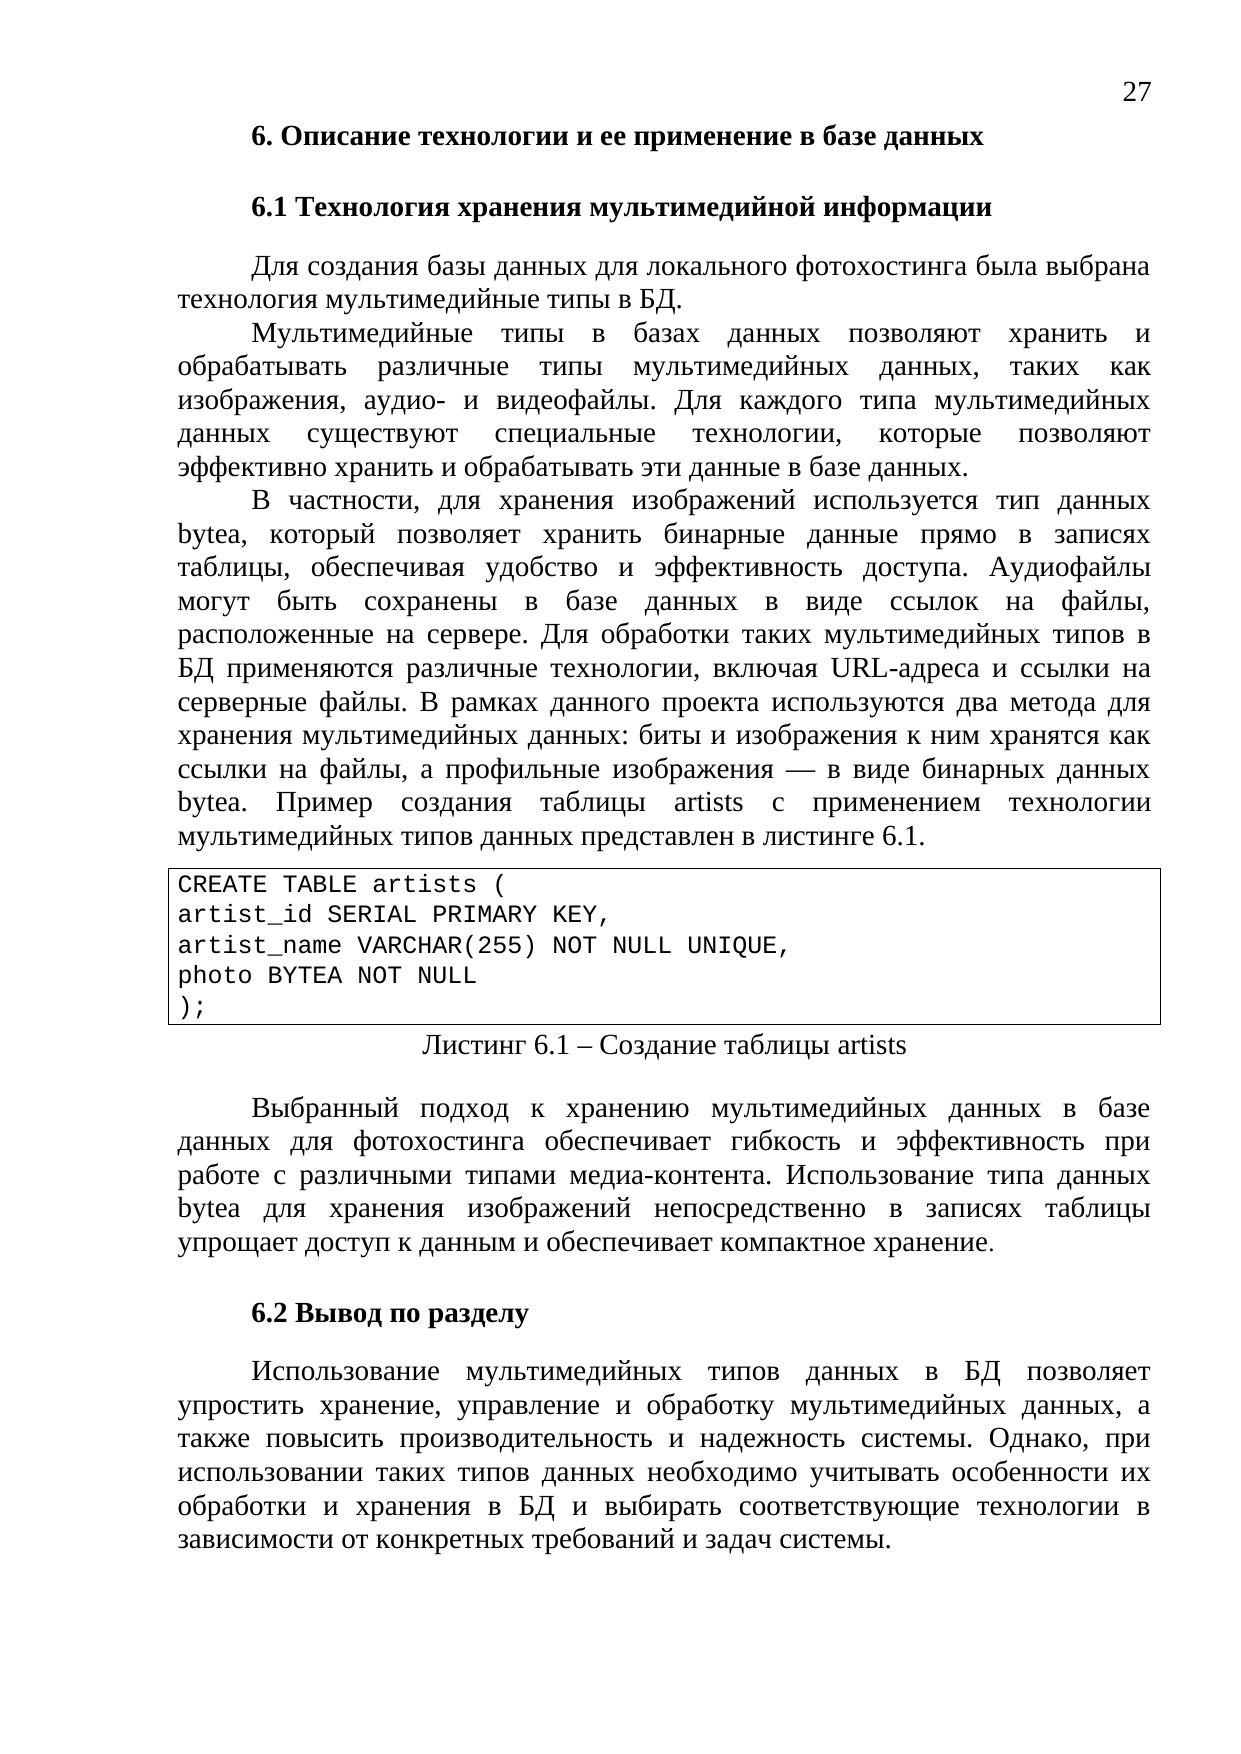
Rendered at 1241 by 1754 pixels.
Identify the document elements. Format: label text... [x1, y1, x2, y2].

text В частности, для хранения изображений используется тип данных bytea, который позволяет хранить бинарные данные прямо в записях таблицы, обеспечивая удобство и эффективность доступа. Аудиофайлы могут быть сохранены в базе данных в виде ссылок на файлы, расположенные на сервере. Для обработки таких мультимедийных типов в БД применяются различные технологии, включая URL-адреса и ссылки на серверные файлы. В рамках данного проекта используются два метода для хранения мультимедийных данных: биты и изображения к ним хранятся как ссылки на файлы, а профильные изображения — в виде бинарных данных bytea. Пример создания таблицы artists с применением технологии мультимедийных типов данных представлен в листинге 6.1. [177, 482, 1152, 851]
text Листинг 6.1 – Создание таблицы artists [177, 1027, 1152, 1061]
text artist_name VARCHAR(255) NOT NULL UNIQUE, [169, 929, 1160, 960]
text ); [169, 990, 1160, 1024]
text CREATE TABLE artists ( [169, 869, 1160, 899]
text Мультимедийные типы в базах данных позволяют хранить и обрабатывать различные типы мультимедийных данных, таких как изображения, аудио- и видеофайлы. Для каждого типа мультимедийных данных существуют специальные технологии, которые позволяют эффективно хранить и обрабатывать эти данные в базе данных. [177, 315, 1152, 482]
subtitle 6. Описание технологии и ее применение в базе данных [177, 118, 1152, 152]
text Для создания базы данных для локального фотохостинга была выбрана технология мультимедийные типы в БД. [177, 248, 1152, 315]
text 6.1 Технология хранения мультимедийной информации [177, 189, 1152, 223]
text photo BYTEA NOT NULL [169, 960, 1160, 990]
text 6.2 Вывод по разделу [177, 1295, 1152, 1328]
text Использование мультимедийных типов данных в БД позволяет упростить хранение, управление и обработку мультимедийных данных, а также повысить производительность и надежность системы. Однако, при использовании таких типов данных необходимо учитывать особенности их обработки и хранения в БД и выбирать соответствующие технологии в зависимости от конкретных требований и задач системы. [177, 1353, 1152, 1555]
text artist_id SERIAL PRIMARY KEY, [169, 899, 1160, 929]
text Выбранный подход к хранению мультимедийных данных в базе данных для фотохостинга обеспечивает гибкость и эффективность при работе с различными типами медиа-контента. Использование типа данных bytea для хранения изображений непосредственно в записях таблицы упрощает доступ к данным и обеспечивает компактное хранение. [177, 1090, 1152, 1257]
